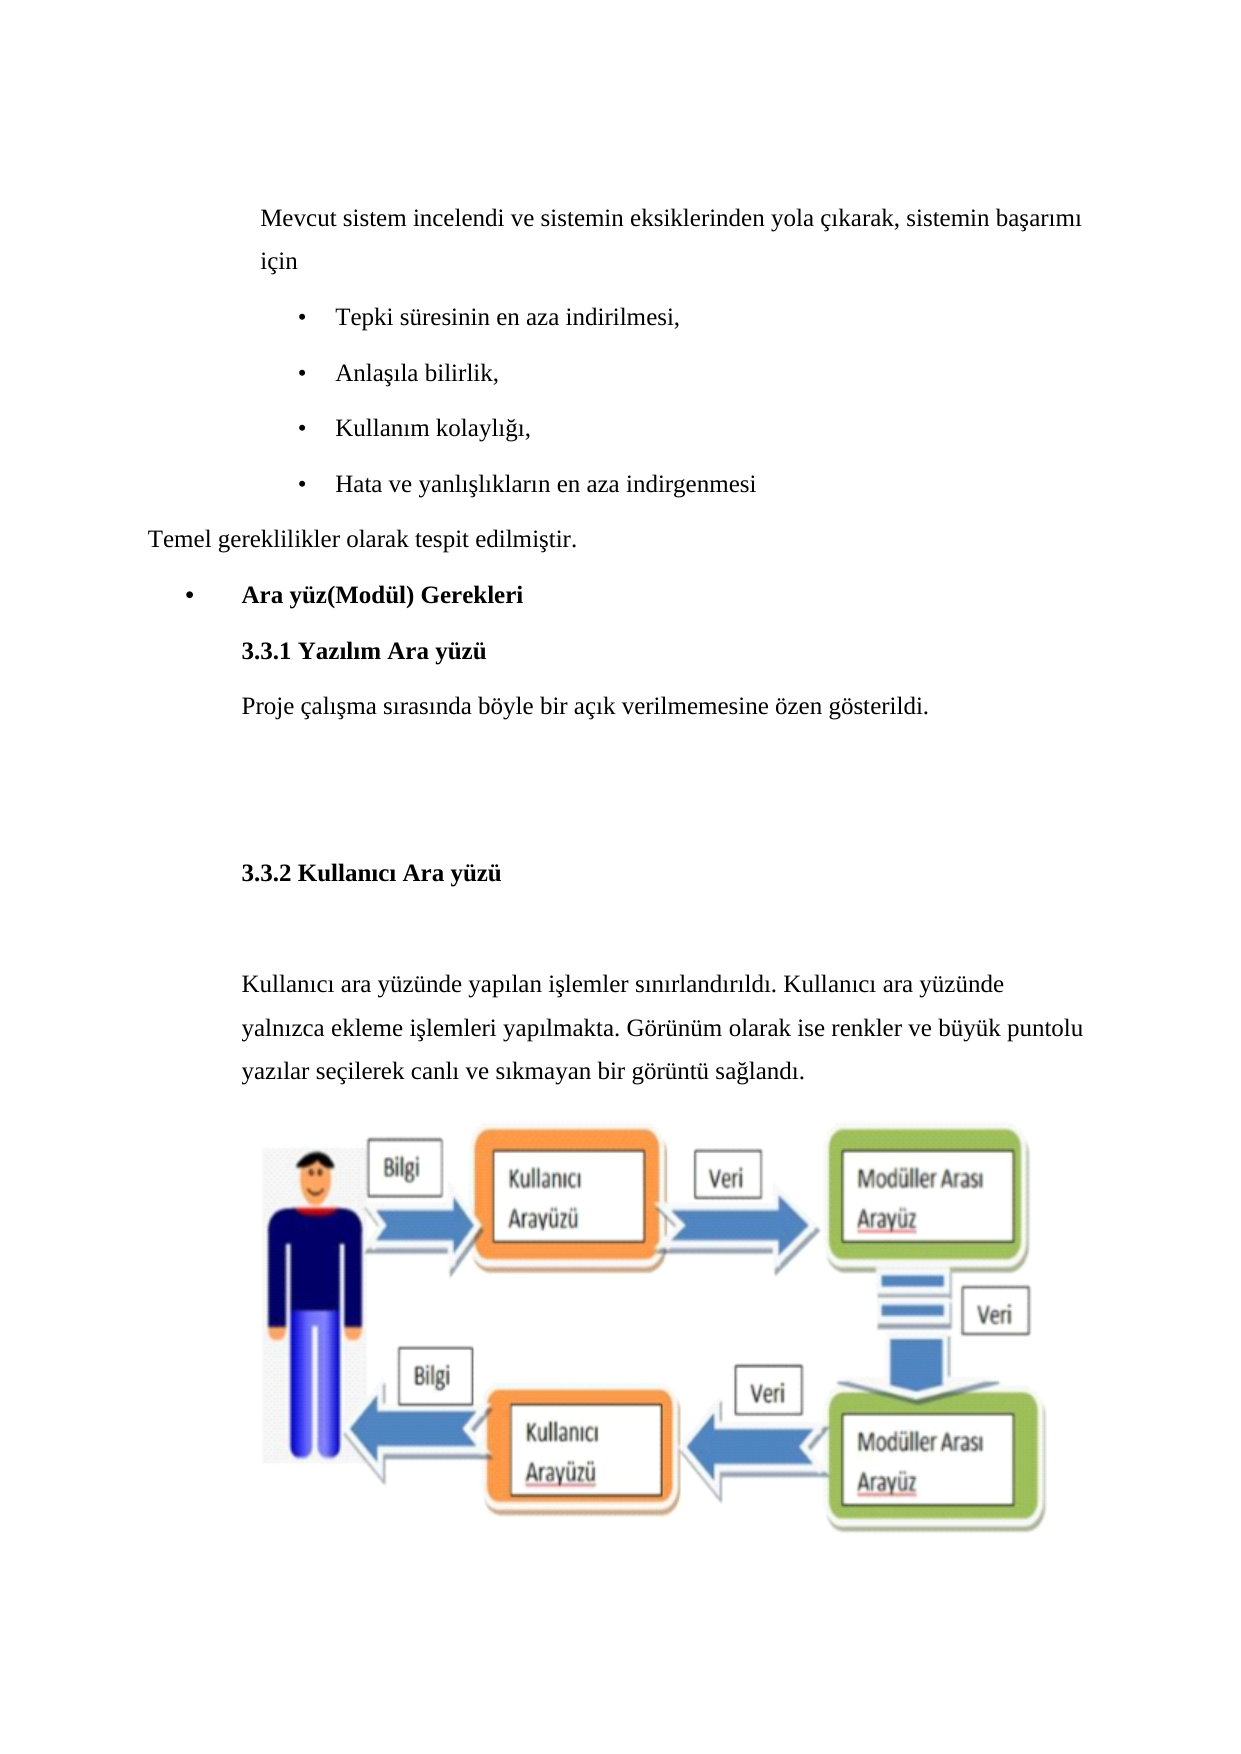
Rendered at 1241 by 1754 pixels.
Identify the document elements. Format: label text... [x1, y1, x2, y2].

text Mevcut sistem incelendi ve sistemin eksiklerinden yola çıkarak, sistemin başarımı için [260, 203, 1093, 275]
text 3.3.2 Kullanıcı Ara yüzü [241, 858, 1093, 887]
picture [241, 1111, 1095, 1558]
text Kullanıcı ara yüzünde yapılan işlemler sınırlandırıldı. Kullanıcı ara yüzünde yalnızca ekleme işlemleri yapılmakta. Görünüm olarak ise renkler ve büyük puntolu yazılar seçilerek canlı ve sıkmayan bir görüntü sağlandı. [241, 969, 1093, 1084]
text 3.3.1 Yazılım Ara yüzü [241, 636, 1093, 664]
list Hata ve yanlışlıkların en aza indirgenmesi [298, 469, 1093, 498]
text Temel gereklilikler olarak tespit edilmiştir. [148, 524, 1093, 553]
list Ara yüz(Modül) Gerekleri [185, 580, 1093, 609]
text Proje çalışma sırasında böyle bir açık verilmemesine özen gösterildi. [241, 691, 1093, 720]
list Anlaşıla bilirlik, [298, 358, 1093, 386]
list Tepki süresinin en aza indirilmesi, [298, 302, 1093, 331]
list Kullanım kolaylığı, [298, 413, 1093, 442]
